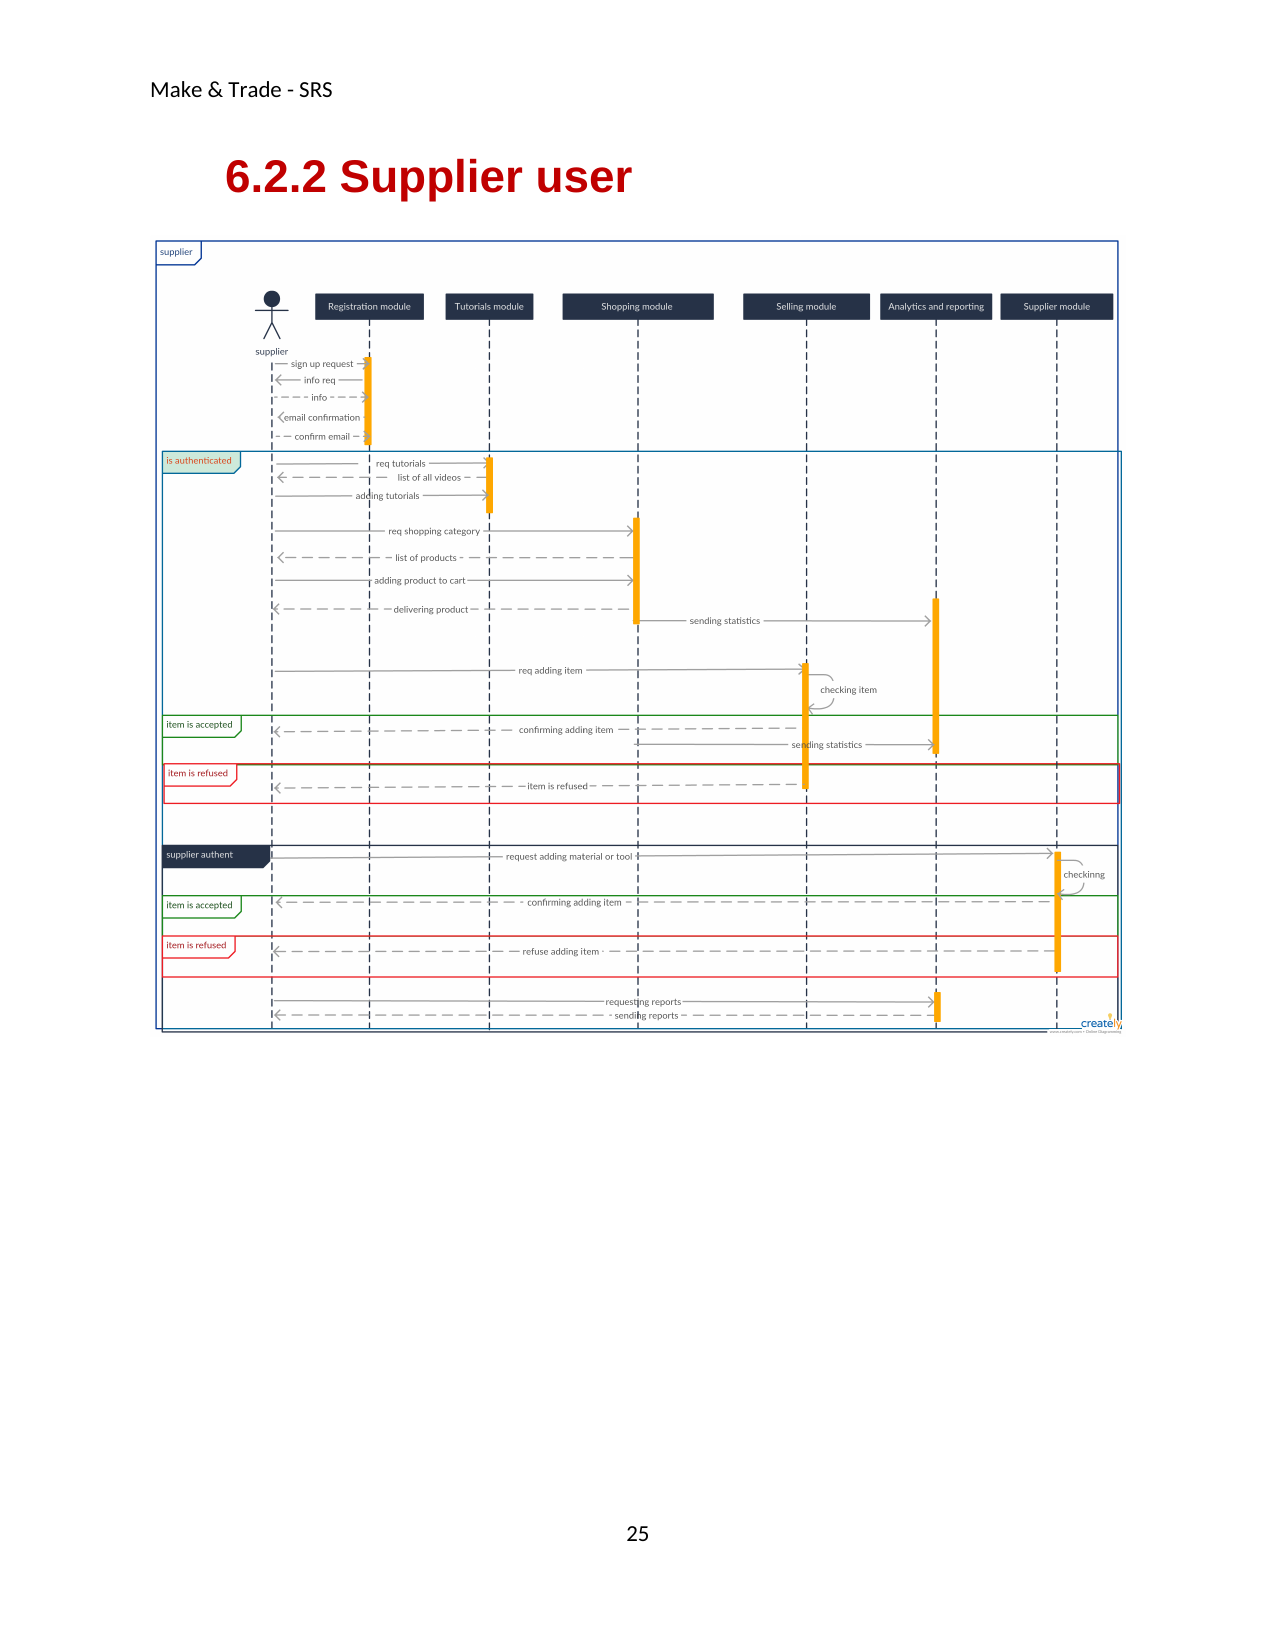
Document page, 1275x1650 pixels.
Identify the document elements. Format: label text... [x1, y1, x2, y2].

subtitle 6.2.2 Supplier user [225, 150, 1125, 203]
picture [150, 235, 1126, 1037]
